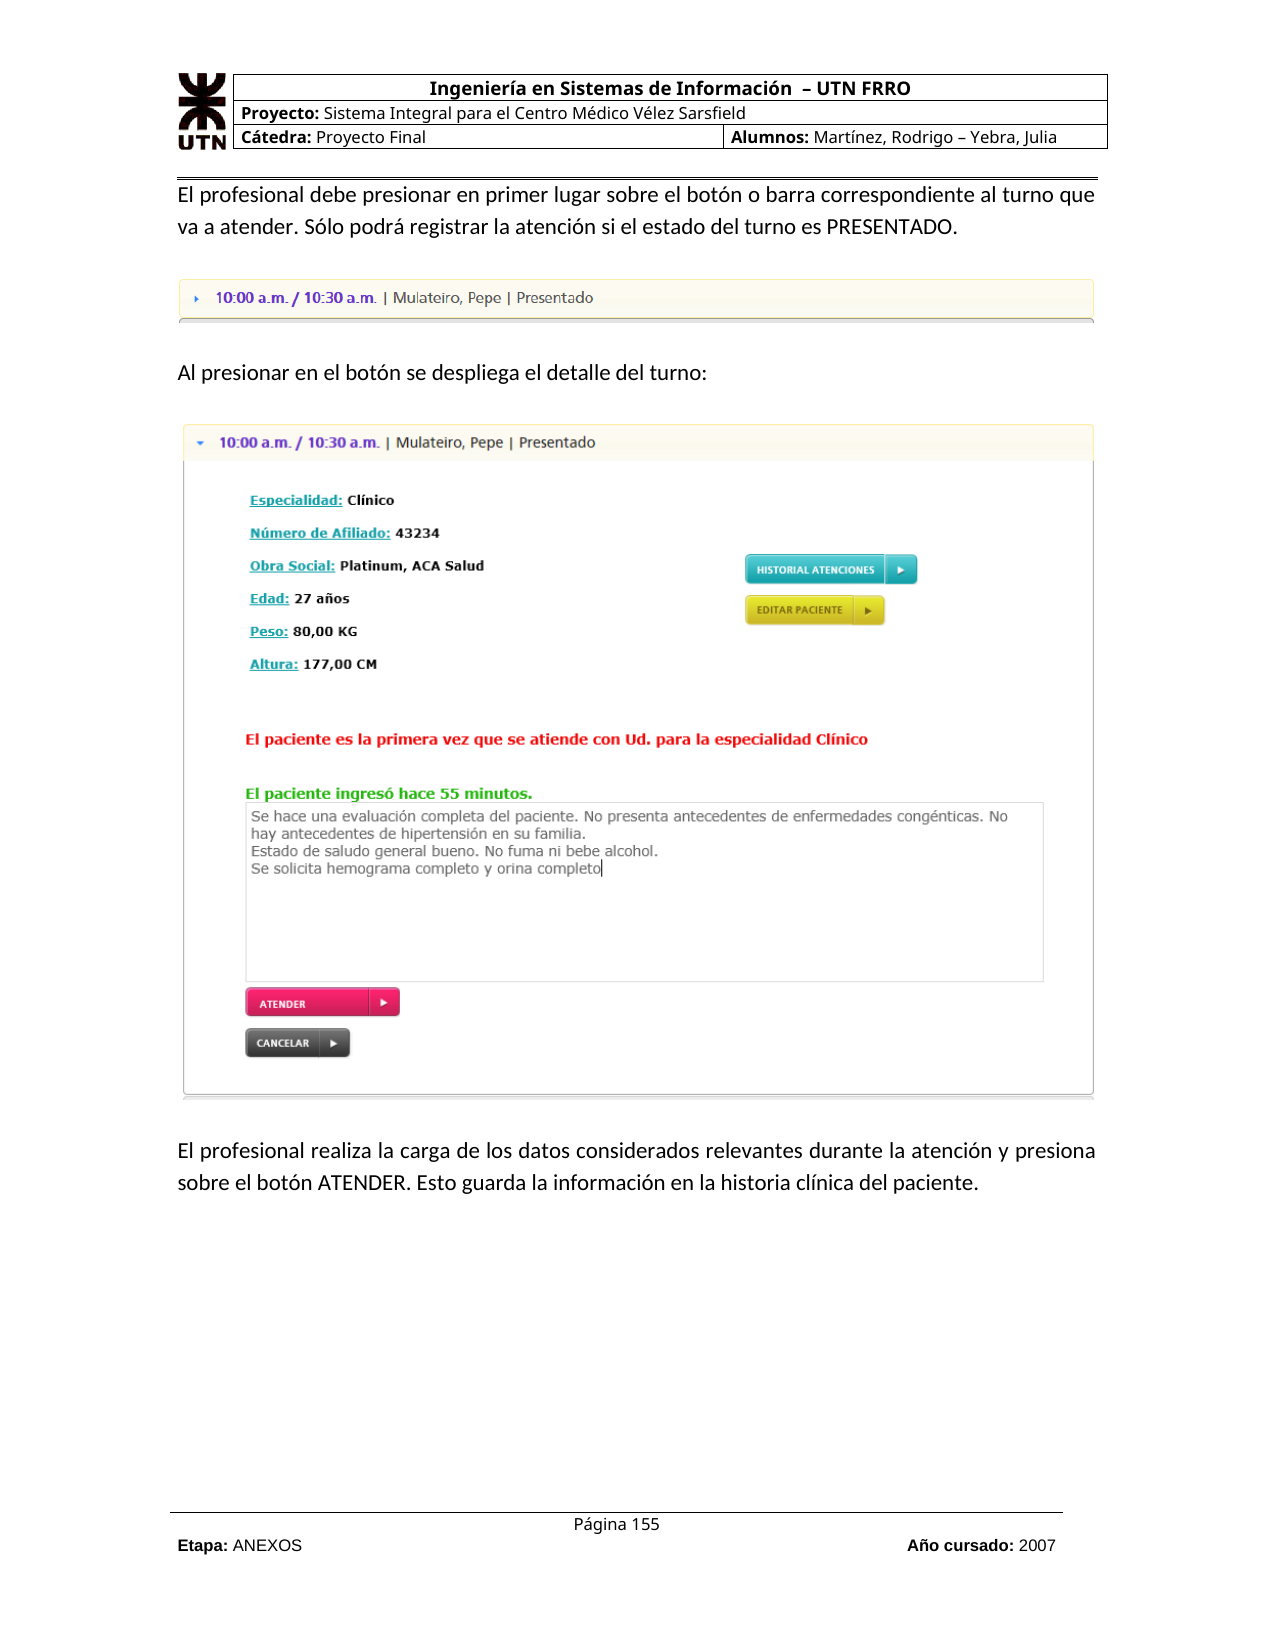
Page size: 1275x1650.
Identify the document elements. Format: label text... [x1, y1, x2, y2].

picture [177, 422, 1098, 1100]
picture [177, 73, 226, 150]
list El profesional realiza la carga de los datos considerados relevantes durante la atención y presiona sobre el botón ATENDER. Esto guarda la información en la historia clínica del paciente. [177, 1136, 1098, 1196]
list El profesional debe presionar en primer lugar sobre el botón o barra correspondiente al turno que va a atender. Sólo podrá registrar la atención si el estado del turno es PRESENTADO. [177, 180, 1098, 240]
list Al presionar en el botón se despliega el detalle del turno: [177, 358, 1098, 387]
picture [177, 276, 1098, 323]
